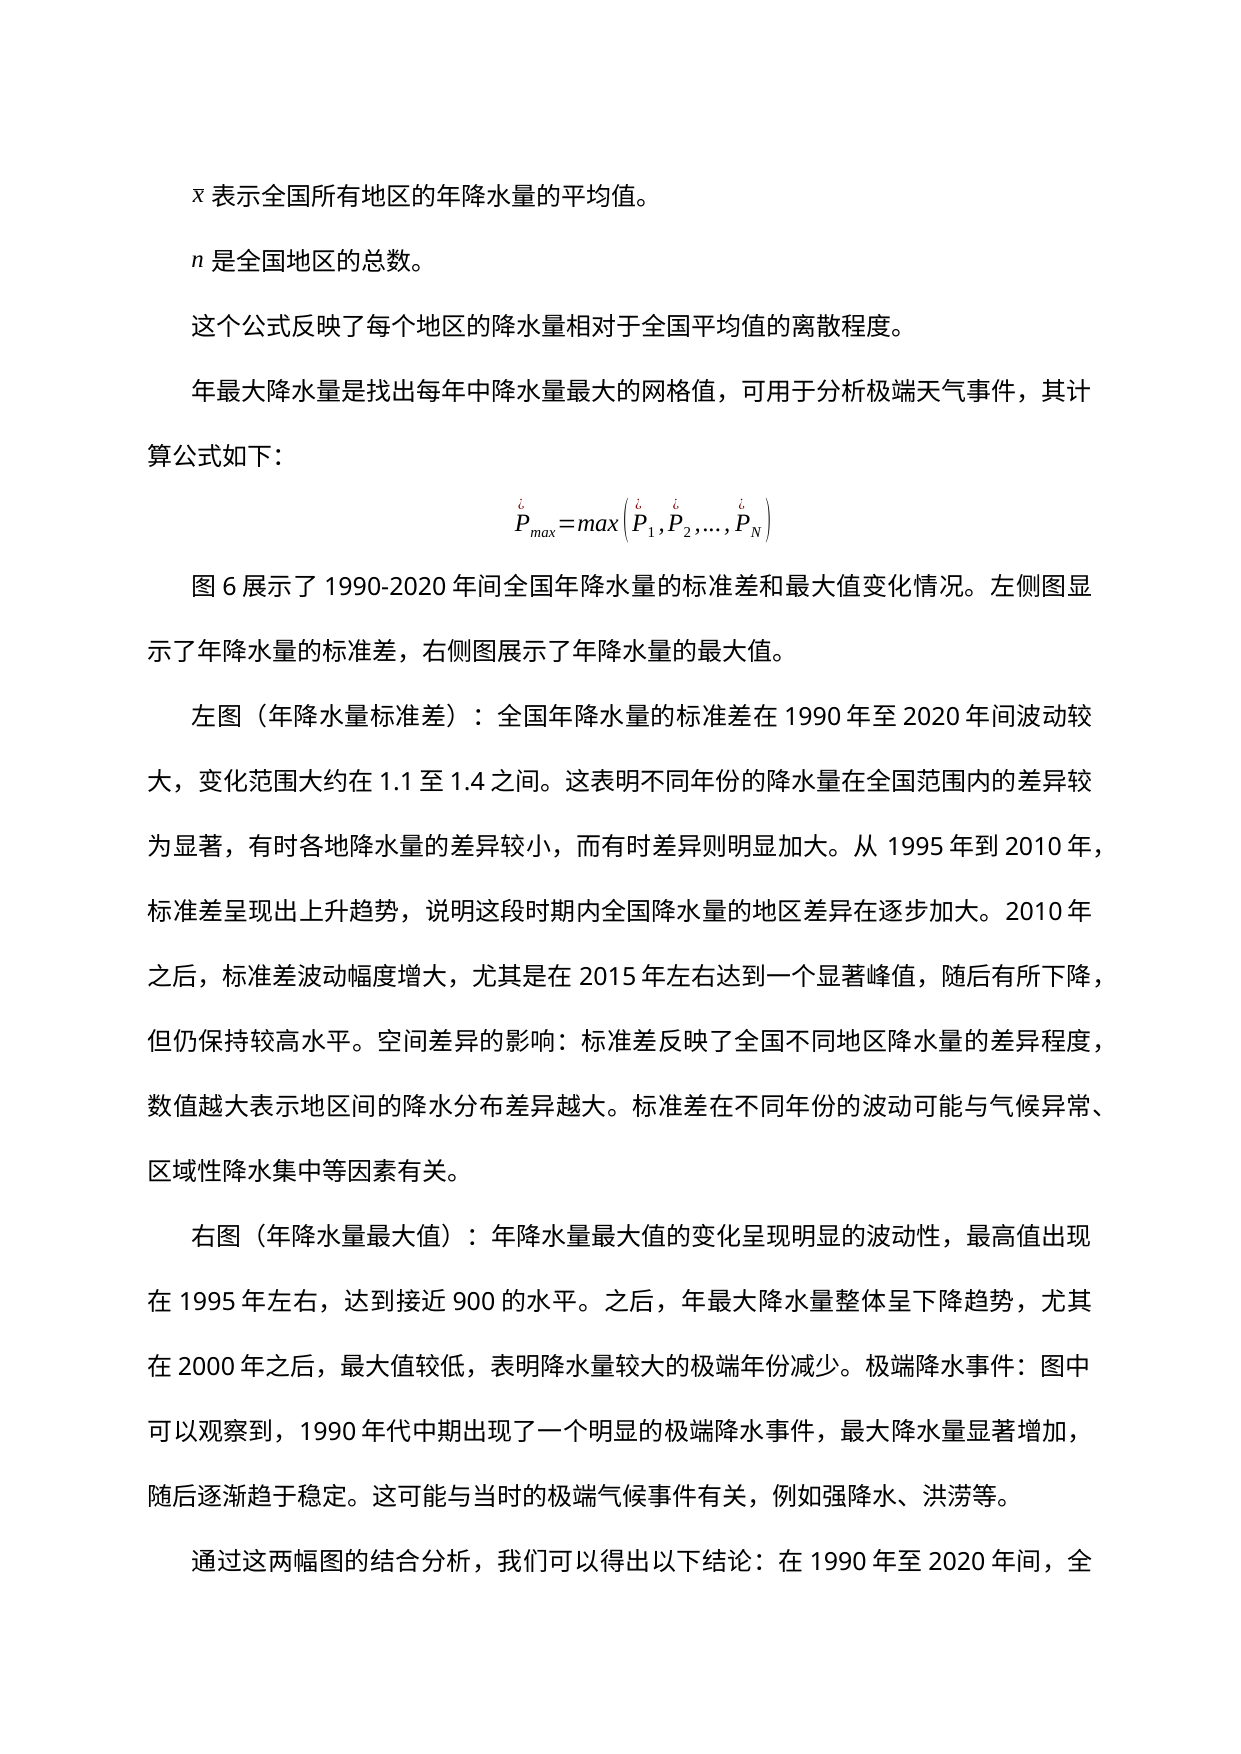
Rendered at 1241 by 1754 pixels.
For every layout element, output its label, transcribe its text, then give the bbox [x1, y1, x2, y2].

text 这个公式反映了每个地区的降水量相对于全国平均值的离散程度。 [148, 292, 1092, 357]
text 是全国地区的总数。 [148, 227, 1092, 292]
text 图6展示了1990-2020年间全国年降水量的标准差和最大值变化情况。左侧图显示了年降水量的标准差，右侧图展示了年降水量的最大值。 [148, 552, 1092, 682]
text 右图（年降水量最大值）：年降水量最大值的变化呈现明显的波动性，最高值出现在1995年左右，达到接近900的水平。之后，年最大降水量整体呈下降趋势，尤其在2000年之后，最大值较低，表明降水量较大的极端年份减少。极端降水事件：图中可以观察到，1990年代中期出现了一个明显的极端降水事件，最大降水量显著增加，随后逐渐趋于稳定。这可能与当时的极端气候事件有关，例如强降水、洪涝等。 [148, 1202, 1092, 1527]
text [148, 1527, 1092, 1592]
text 左图（年降水量标准差）：全国年降水量的标准差在1990年至2020年间波动较大，变化范围大约在1.1至1.4之间。这表明不同年份的降水量在全国范围内的差异较为显著，有时各地降水量的差异较小，而有时差异则明显加大。从1995年到2010年，标准差呈现出上升趋势，说明这段时期内全国降水量的地区差异在逐步加大。2010年之后，标准差波动幅度增大，尤其是在2015年左右达到一个显著峰值，随后有所下降，但仍保持较高水平。空间差异的影响：标准差反映了全国不同地区降水量的差异程度，数值越大表示地区间的降水分布差异越大。标准差在不同年份的波动可能与气候异常、区域性降水集中等因素有关。 [148, 682, 1092, 1202]
text 表示全国所有地区的年降水量的平均值。 [148, 162, 1092, 227]
text 年最大降水量是找出每年中降水量最大的网格值，可用于分析极端天气事件，其计算公式如下： [148, 357, 1092, 487]
